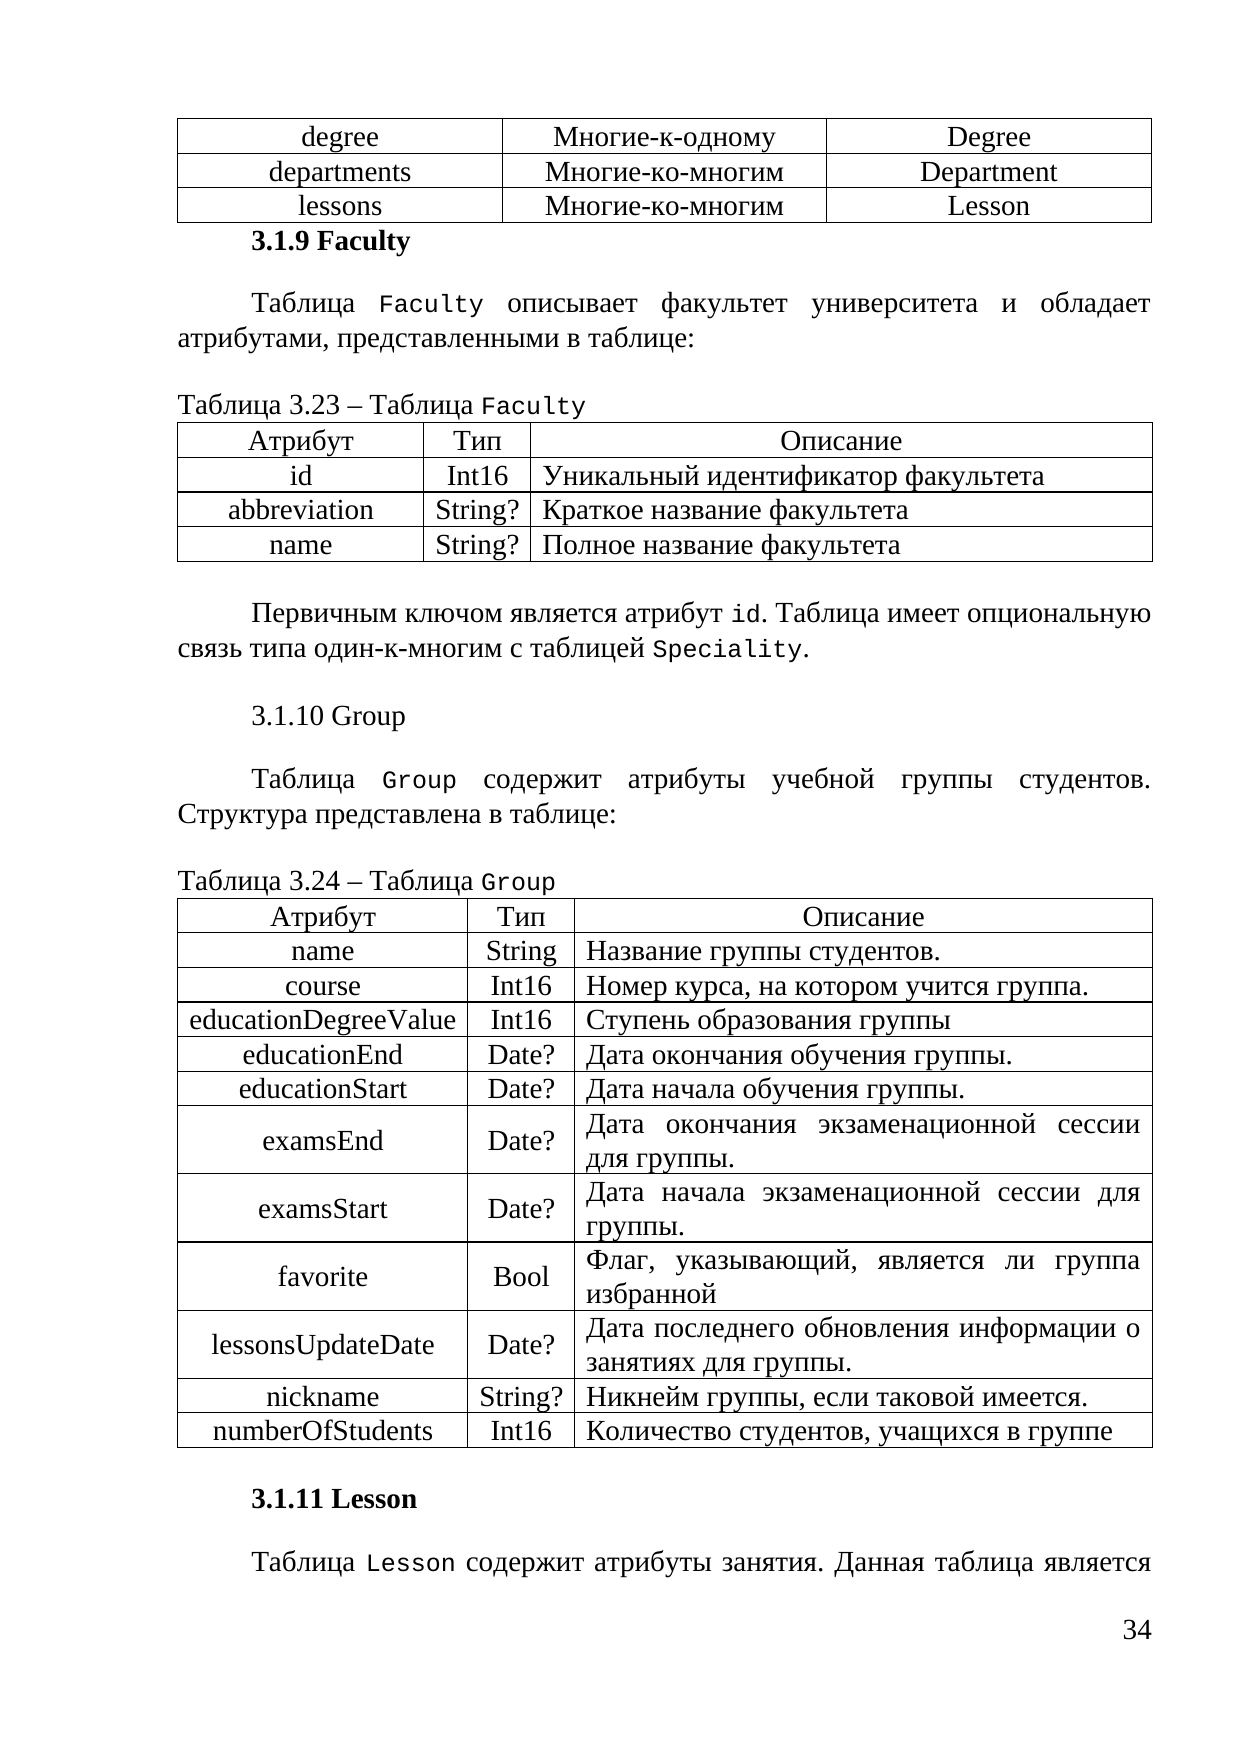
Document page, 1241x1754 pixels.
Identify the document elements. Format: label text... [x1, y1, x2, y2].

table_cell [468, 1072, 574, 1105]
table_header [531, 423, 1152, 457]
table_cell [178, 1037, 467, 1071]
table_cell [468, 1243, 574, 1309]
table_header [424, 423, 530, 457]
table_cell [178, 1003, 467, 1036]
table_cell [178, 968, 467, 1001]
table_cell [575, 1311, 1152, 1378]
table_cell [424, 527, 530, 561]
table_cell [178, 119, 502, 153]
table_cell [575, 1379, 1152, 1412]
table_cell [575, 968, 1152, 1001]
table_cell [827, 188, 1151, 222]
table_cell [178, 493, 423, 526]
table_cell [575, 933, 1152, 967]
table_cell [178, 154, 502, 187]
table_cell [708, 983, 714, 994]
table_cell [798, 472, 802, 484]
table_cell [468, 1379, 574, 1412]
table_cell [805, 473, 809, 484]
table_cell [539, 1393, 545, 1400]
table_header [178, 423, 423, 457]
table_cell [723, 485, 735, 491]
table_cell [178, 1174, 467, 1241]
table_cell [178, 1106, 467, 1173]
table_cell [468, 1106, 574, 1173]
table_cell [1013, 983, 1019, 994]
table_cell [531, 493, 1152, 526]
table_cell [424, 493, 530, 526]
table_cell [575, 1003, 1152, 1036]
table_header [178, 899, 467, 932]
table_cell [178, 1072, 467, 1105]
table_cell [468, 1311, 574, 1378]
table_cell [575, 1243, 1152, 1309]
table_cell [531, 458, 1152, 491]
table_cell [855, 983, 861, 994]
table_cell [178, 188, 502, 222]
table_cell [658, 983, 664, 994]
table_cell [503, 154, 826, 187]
text Таблица Group содержит атрибуты учебной группы студентов. Структура представлена в таблице: [177, 761, 1152, 829]
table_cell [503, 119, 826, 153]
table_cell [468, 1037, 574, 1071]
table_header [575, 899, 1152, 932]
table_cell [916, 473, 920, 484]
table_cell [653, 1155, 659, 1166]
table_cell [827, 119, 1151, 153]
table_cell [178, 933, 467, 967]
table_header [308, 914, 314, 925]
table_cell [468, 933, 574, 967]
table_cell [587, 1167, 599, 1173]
subtitle Faculty [251, 223, 1152, 256]
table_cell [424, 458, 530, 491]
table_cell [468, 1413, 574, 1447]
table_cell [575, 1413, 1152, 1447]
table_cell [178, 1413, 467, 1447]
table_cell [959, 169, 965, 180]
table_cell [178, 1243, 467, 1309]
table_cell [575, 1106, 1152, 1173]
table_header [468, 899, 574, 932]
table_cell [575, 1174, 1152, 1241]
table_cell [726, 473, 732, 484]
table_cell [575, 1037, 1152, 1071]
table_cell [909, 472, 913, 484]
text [177, 1544, 1152, 1579]
subtitle Group [251, 698, 1152, 732]
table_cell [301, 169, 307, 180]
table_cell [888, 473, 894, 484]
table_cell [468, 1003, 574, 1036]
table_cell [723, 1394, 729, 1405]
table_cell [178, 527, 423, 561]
text Таблица Faculty описывает факультет университета и обладает атрибутами, представленными в таблице: [177, 286, 1152, 354]
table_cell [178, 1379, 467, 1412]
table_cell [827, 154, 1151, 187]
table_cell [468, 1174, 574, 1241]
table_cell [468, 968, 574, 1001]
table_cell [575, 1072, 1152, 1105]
text Первичным ключом является атрибут id. Таблица имеет опциональную связь типа один-к-многим с таблицей Speciality. [177, 595, 1152, 665]
subtitle Lesson [251, 1481, 1152, 1515]
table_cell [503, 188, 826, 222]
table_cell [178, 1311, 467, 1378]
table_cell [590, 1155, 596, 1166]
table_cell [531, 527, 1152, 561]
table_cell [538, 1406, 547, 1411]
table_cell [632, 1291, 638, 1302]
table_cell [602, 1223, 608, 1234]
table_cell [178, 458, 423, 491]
